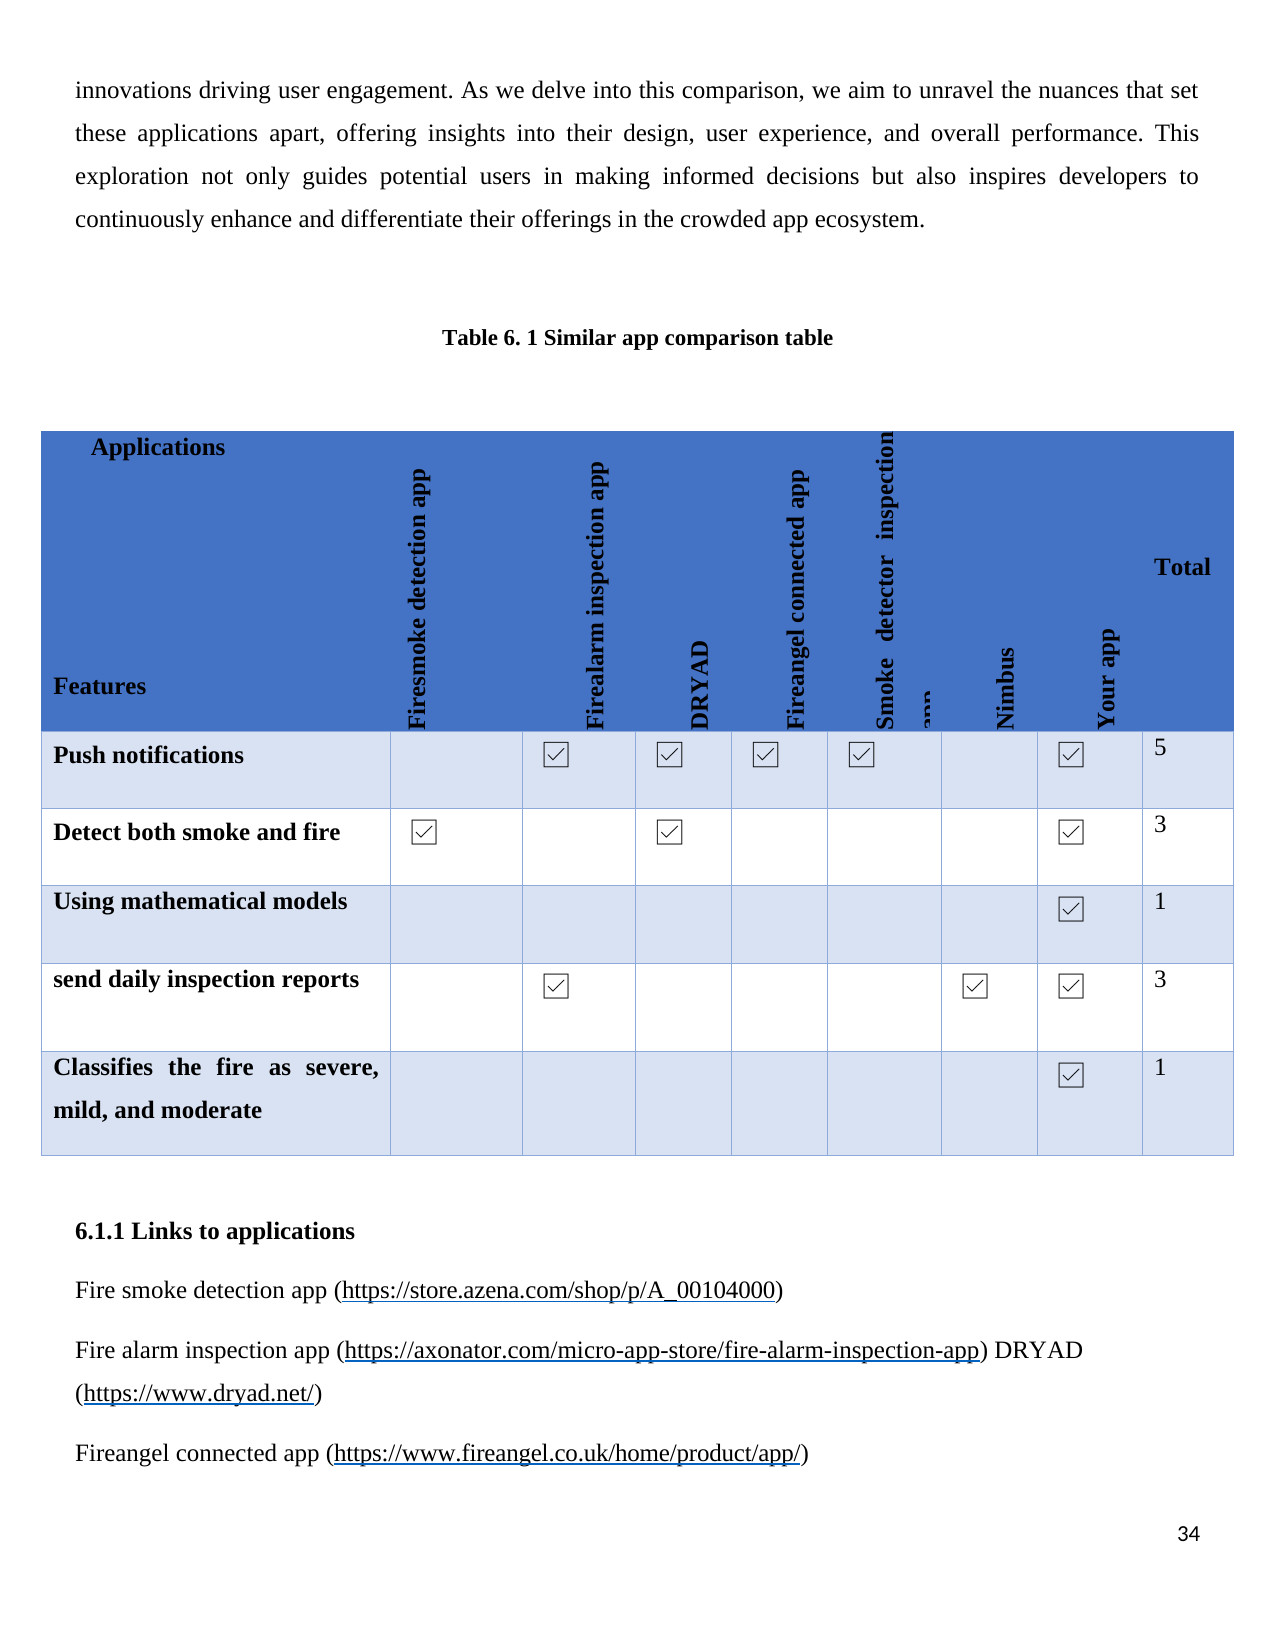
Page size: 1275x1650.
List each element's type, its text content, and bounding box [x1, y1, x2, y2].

table_cell [732, 964, 827, 1051]
table_cell Using mathematical models [42, 886, 390, 963]
table_cell [942, 1052, 1037, 1155]
table_cell [1038, 732, 1142, 808]
subtitle 6.1.1 Links to applications [75, 1216, 1200, 1244]
table_cell [732, 732, 827, 808]
table_cell 5 [1143, 732, 1233, 808]
table_cell [636, 886, 731, 963]
picture [646, 809, 693, 855]
table_header Firealarm inspection app [523, 432, 635, 731]
table_cell [636, 809, 731, 885]
table_cell [828, 809, 941, 885]
table_cell [1038, 809, 1142, 885]
picture [838, 731, 885, 778]
table_cell [391, 886, 522, 963]
table_cell 1 [1143, 1052, 1233, 1155]
table_cell [636, 732, 731, 808]
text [75, 75, 1200, 233]
table_cell 3 [1143, 964, 1233, 1051]
picture [401, 809, 447, 855]
text Fire smoke detection app (https://store.azena.com/shop/p/A_00104000) [75, 1276, 1200, 1304]
table_cell [732, 1052, 827, 1155]
table_cell [391, 964, 522, 1051]
picture [533, 963, 579, 1009]
table_header Your app [1038, 432, 1142, 731]
table_cell [523, 886, 635, 963]
table_cell [828, 1052, 941, 1155]
table_cell [942, 732, 1037, 808]
table_cell [391, 732, 522, 808]
table_cell [391, 1052, 522, 1155]
table_cell [942, 809, 1037, 885]
table_cell [828, 886, 941, 963]
table_cell send daily inspection reports [42, 964, 390, 1051]
table_cell [1038, 886, 1142, 963]
table_cell [942, 886, 1037, 963]
picture [1048, 886, 1094, 932]
text Fireangel connected app (https://www.fireangel.co.uk/home/product/app/) [75, 1438, 1200, 1467]
table_cell [732, 809, 827, 885]
picture [1048, 963, 1094, 1009]
table_header DRYAD [636, 432, 731, 731]
picture [1048, 1052, 1094, 1098]
table_header Nimbus [942, 432, 1037, 731]
table_cell [523, 809, 635, 885]
picture [952, 963, 998, 1009]
picture [1048, 809, 1094, 855]
table_cell [636, 1052, 731, 1155]
table_header Total [1143, 432, 1233, 731]
table_header Fireangel connected app [732, 432, 827, 731]
table_cell [732, 886, 827, 963]
picture [742, 731, 788, 778]
table_cell 3 [1143, 809, 1233, 885]
text Fire alarm inspection app (https://axonator.com/micro-app-store/fire-alarm-inspection-app) DRYAD (https://www.dryad.net/) [75, 1335, 1200, 1407]
table_cell [942, 964, 1037, 1051]
table_cell [391, 809, 522, 885]
table_header Applications Features [42, 432, 390, 731]
table_cell [523, 964, 635, 1051]
table_cell [1038, 1052, 1142, 1155]
picture [1048, 731, 1094, 778]
table_cell [523, 732, 635, 808]
picture [646, 731, 693, 778]
table_cell Push notifications [42, 732, 390, 808]
table_header Firesmoke detection app [391, 432, 522, 731]
table_cell Detect both smoke and fire [42, 809, 390, 885]
table_cell Classifies the fire as severe, mild, and moderate [42, 1052, 390, 1155]
table_header Smoke detector inspection app [828, 432, 941, 731]
table_cell [523, 1052, 635, 1155]
table_cell [1038, 964, 1142, 1051]
picture [533, 731, 579, 778]
table_cell [828, 732, 941, 808]
table_cell [828, 964, 941, 1051]
text Table 6. 1 Similar app comparison table [75, 324, 1200, 350]
table_cell [636, 964, 731, 1051]
table_cell 1 [1143, 886, 1233, 963]
